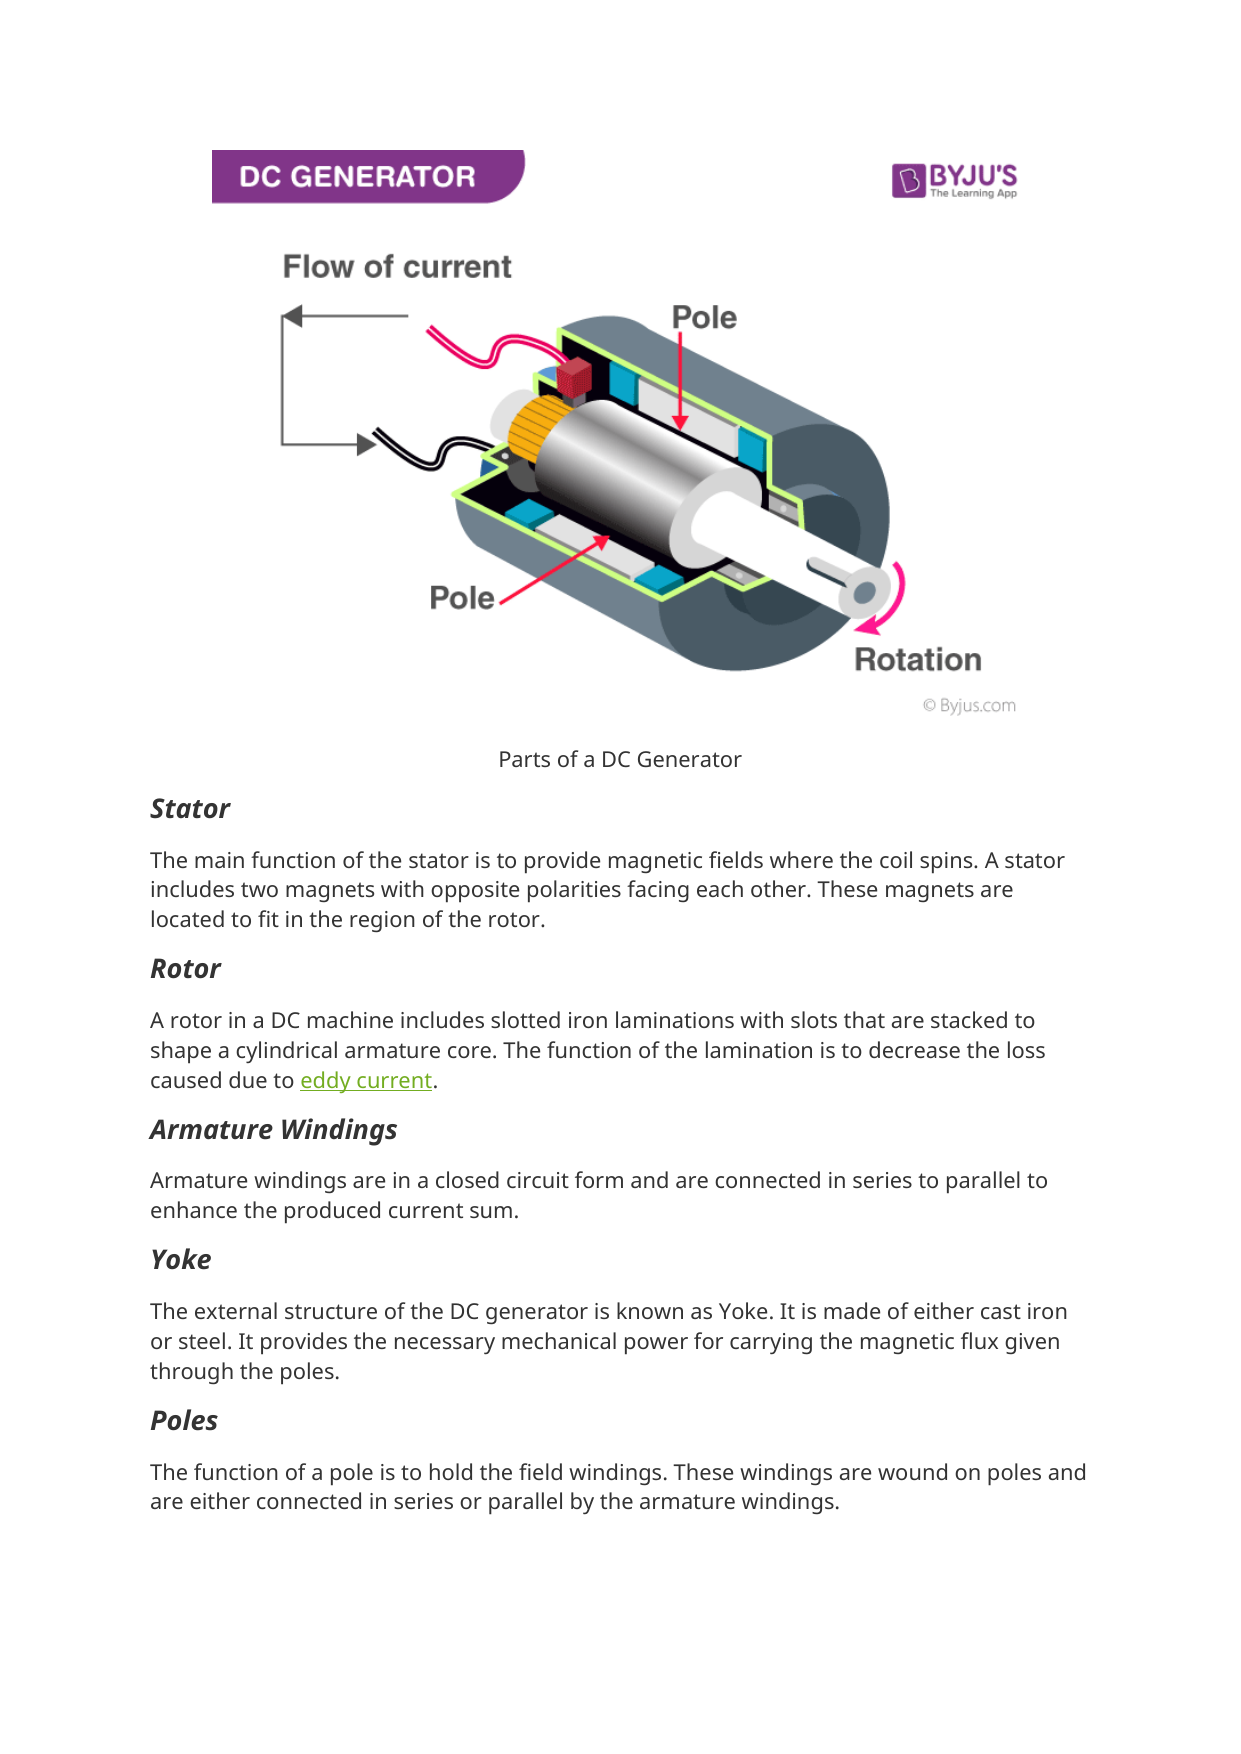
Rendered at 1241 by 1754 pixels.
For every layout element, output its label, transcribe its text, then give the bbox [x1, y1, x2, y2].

text The function of a pole is to hold the field windings. These windings are wound on poles and are either connected in series or parallel by the armature windings. [150, 1457, 1090, 1516]
text Armature windings are in a closed circuit form and are connected in series to parallel to enhance the produced current sum. [150, 1166, 1090, 1225]
subtitle Stator [150, 789, 1090, 826]
text The external structure of the DC generator is known as Yoke. It is made of either cast iron or steel. It provides the necessary mechanical power for carrying the magnetic flux given through the poles. [150, 1296, 1090, 1386]
text Parts of a DC Generator [150, 744, 1090, 774]
subtitle Yoke [150, 1241, 1090, 1278]
text The main function of the stator is to provide magnetic fields where the coil spins. A stator includes two magnets with opposite polarities facing each other. These magnets are located to fit in the region of the rotor. [150, 845, 1090, 934]
subtitle Armature Windings [150, 1110, 1090, 1147]
subtitle Rotor [150, 950, 1090, 987]
text A rotor in a DC machine includes slotted iron laminations with slots that are stacked to shape a cylindrical armature core. The function of the lamination is to decrease the loss caused due to eddy current. [150, 1005, 1090, 1094]
subtitle Poles [150, 1401, 1090, 1438]
picture [212, 150, 1029, 725]
